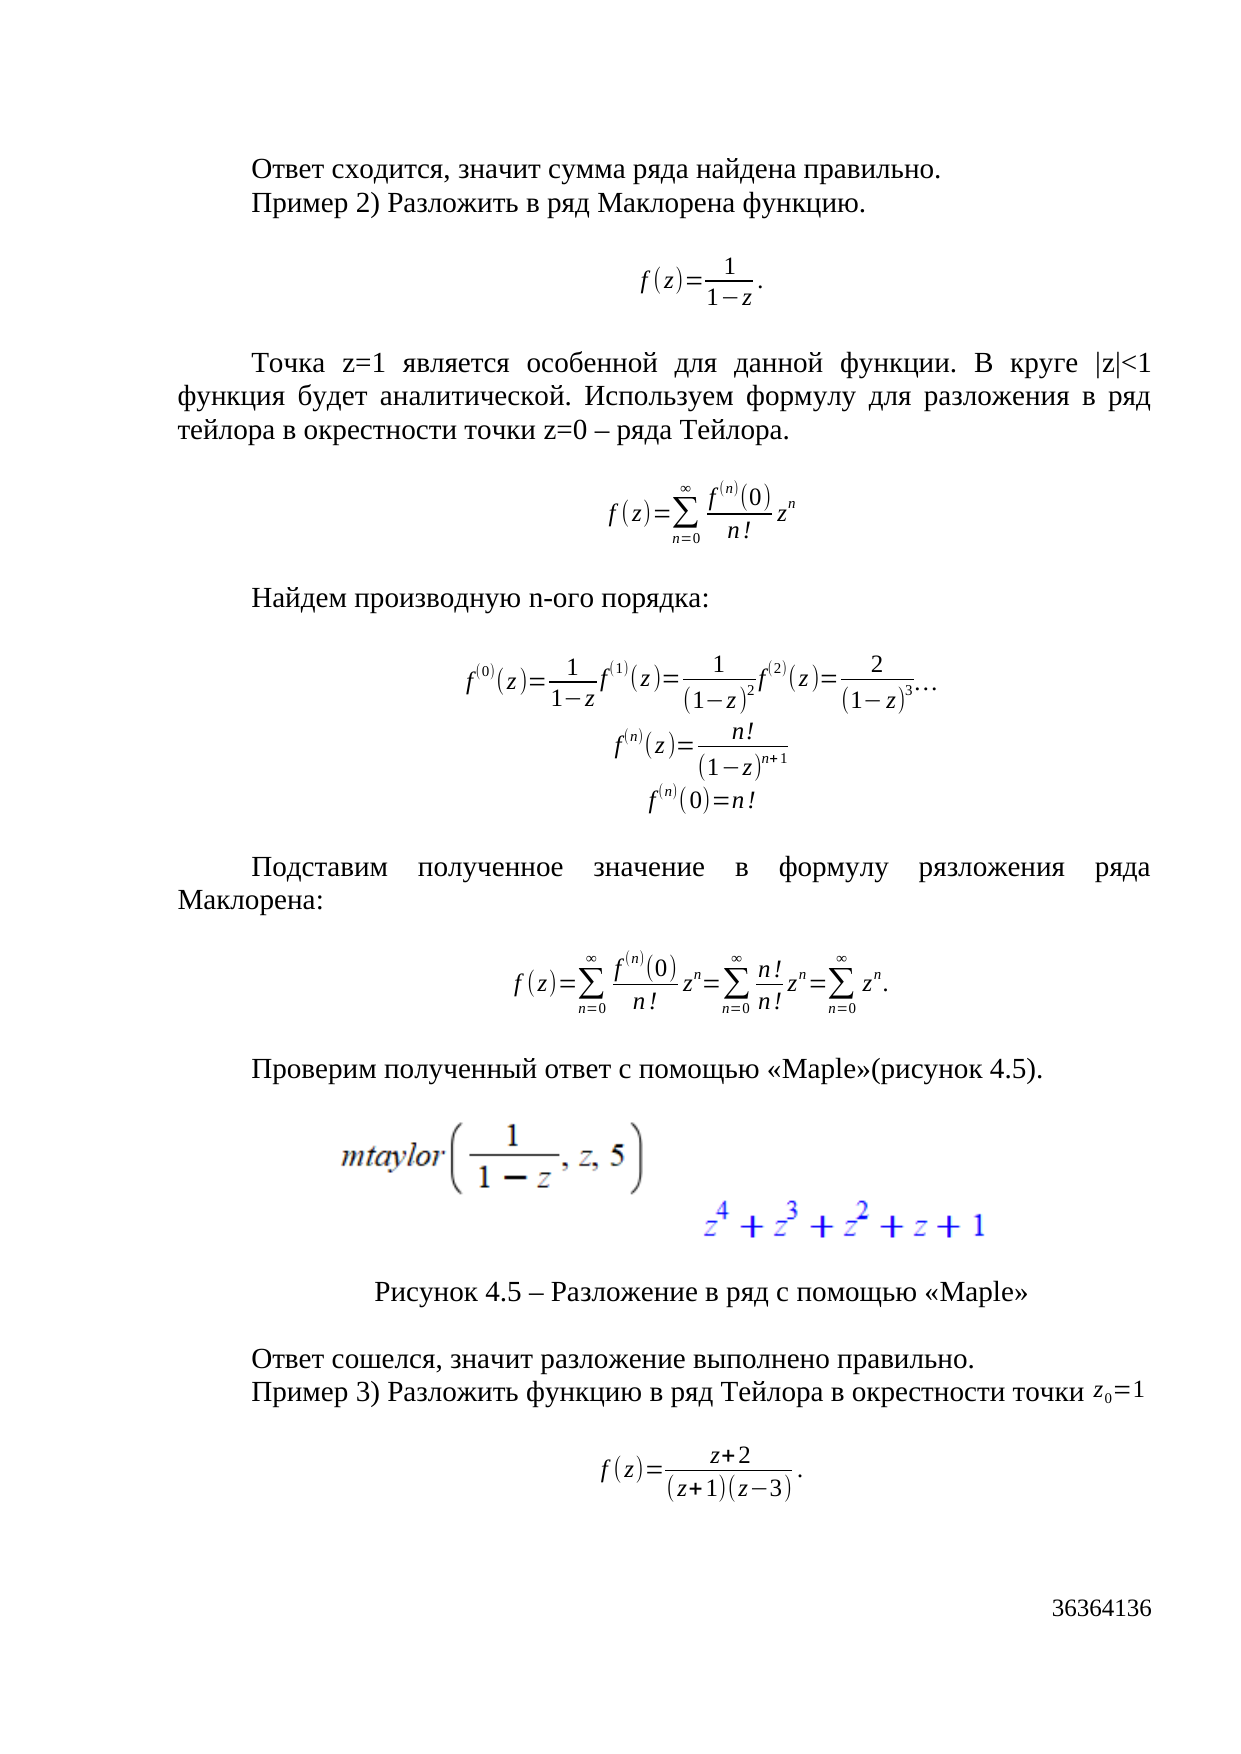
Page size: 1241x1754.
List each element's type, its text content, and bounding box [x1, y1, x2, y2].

picture [333, 1117, 996, 1241]
text Точка z=1 является особенной для данной функции. В круге |z|<1 функция будет аналитической. Используем формулу для разложения в ряд тейлора в окрестности точки z=0 – ряда Тейлора. [177, 345, 1152, 445]
text Найдем производную n-ого порядка: [177, 580, 1152, 614]
text Проверим полученный ответ с помощью «Maple»(рисунок 4.5). [177, 1051, 1152, 1084]
text Подставим полученное значение в формулу рязложения ряда Маклорена: [177, 849, 1152, 916]
text Ответ сходится, значит сумма ряда найдена правильно. [177, 152, 1152, 185]
text Пример 2) Разложить в ряд Маклорена функцию. [177, 185, 1152, 219]
text Рисунок 4.5 – Разложение в ряд с помощью «Maple» [177, 1274, 1152, 1307]
text Пример 3) Разложить функцию в ряд Тейлора в окрестности точки [177, 1374, 1152, 1408]
text Ответ сошелся, значит разложение выполнено правильно. [177, 1341, 1152, 1374]
